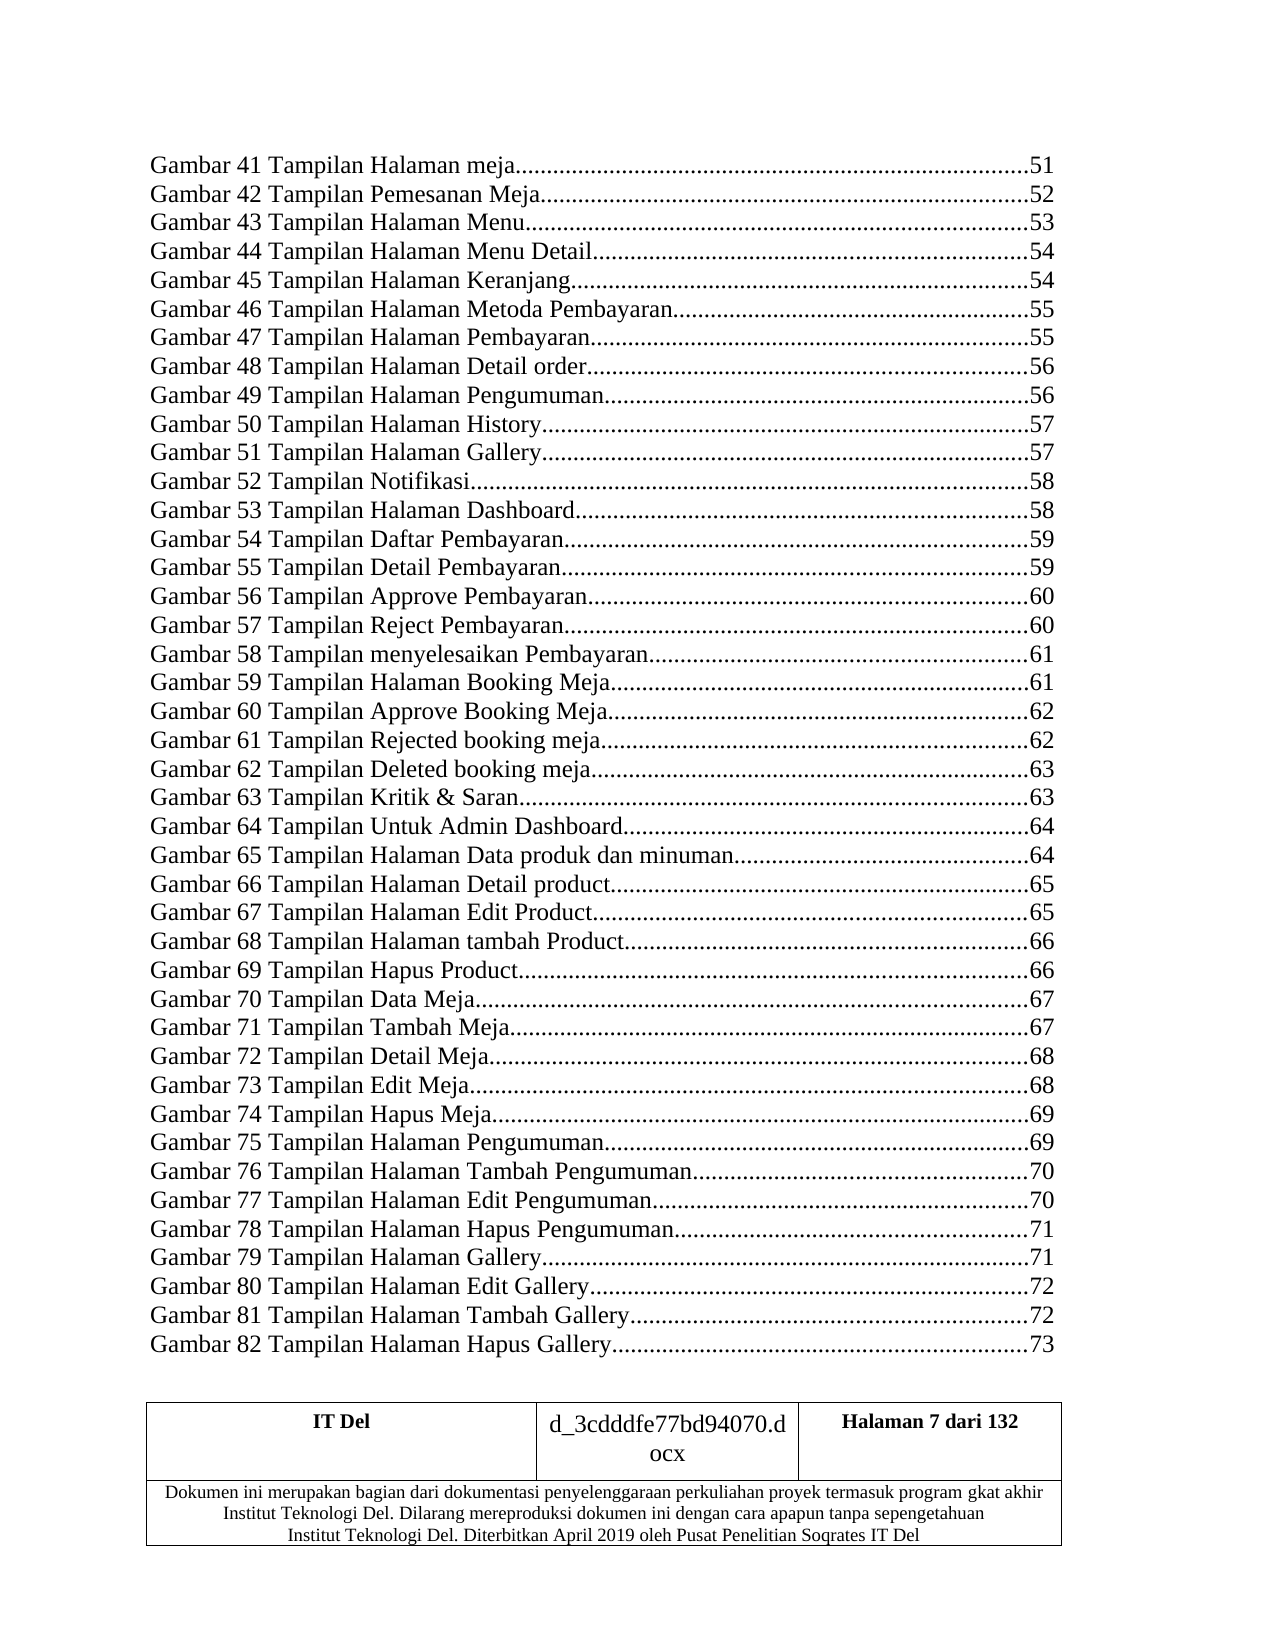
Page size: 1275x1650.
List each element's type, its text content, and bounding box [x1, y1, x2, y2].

text Gambar 56 Tampilan Approve Pembayaran 60 [150, 581, 1125, 610]
text Gambar 44 Tampilan Halaman Menu Detail 54 [150, 236, 1125, 265]
text Gambar 64 Tampilan Untuk Admin Dashboard 64 [150, 811, 1125, 840]
text Gambar 50 Tampilan Halaman History 57 [150, 409, 1125, 437]
text Gambar 53 Tampilan Halaman Dashboard 58 [150, 495, 1125, 524]
text Gambar 63 Tampilan Kritik & Saran 63 [150, 782, 1125, 811]
text Gambar 81 Tampilan Halaman Tambah Gallery 72 [150, 1300, 1125, 1329]
text Gambar 59 Tampilan Halaman Booking Meja 61 [150, 667, 1125, 696]
text Gambar 82 Tampilan Halaman Hapus Gallery 73 [150, 1329, 1125, 1357]
text Gambar 66 Tampilan Halaman Detail product 65 [150, 869, 1125, 897]
text Gambar 62 Tampilan Deleted booking meja 63 [150, 754, 1125, 782]
text Gambar 46 Tampilan Halaman Metoda Pembayaran 55 [150, 294, 1125, 322]
text Gambar 70 Tampilan Data Meja 67 [150, 984, 1125, 1012]
text Gambar 42 Tampilan Pemesanan Meja 52 [150, 179, 1125, 207]
text Gambar 74 Tampilan Hapus Meja 69 [150, 1099, 1125, 1127]
text Gambar 43 Tampilan Halaman Menu 53 [150, 207, 1125, 236]
text Gambar 55 Tampilan Detail Pembayaran 59 [150, 552, 1125, 581]
text Gambar 76 Tampilan Halaman Tambah Pengumuman 70 [150, 1156, 1125, 1185]
text Gambar 47 Tampilan Halaman Pembayaran 55 [150, 322, 1125, 351]
text Gambar 48 Tampilan Halaman Detail order 56 [150, 351, 1125, 380]
text Gambar 78 Tampilan Halaman Hapus Pengumuman 71 [150, 1214, 1125, 1242]
text Gambar 79 Tampilan Halaman Gallery 71 [150, 1242, 1125, 1271]
text Gambar 75 Tampilan Halaman Pengumuman 69 [150, 1127, 1125, 1156]
text Gambar 60 Tampilan Approve Booking Meja 62 [150, 696, 1125, 725]
text Gambar 49 Tampilan Halaman Pengumuman 56 [150, 380, 1125, 409]
text Gambar 73 Tampilan Edit Meja 68 [150, 1070, 1125, 1099]
text Gambar 45 Tampilan Halaman Keranjang 54 [150, 265, 1125, 294]
text Gambar 54 Tampilan Daftar Pembayaran 59 [150, 524, 1125, 552]
text Gambar 77 Tampilan Halaman Edit Pengumuman 70 [150, 1185, 1125, 1214]
text Gambar 68 Tampilan Halaman tambah Product 66 [150, 926, 1125, 955]
text Gambar 41 Tampilan Halaman meja 51 [150, 150, 1125, 179]
text Gambar 52 Tampilan Notifikasi 58 [150, 466, 1125, 495]
text Gambar 80 Tampilan Halaman Edit Gallery 72 [150, 1271, 1125, 1300]
text Gambar 71 Tampilan Tambah Meja 67 [150, 1012, 1125, 1041]
text Gambar 58 Tampilan menyelesaikan Pembayaran 61 [150, 639, 1125, 667]
text Gambar 51 Tampilan Halaman Gallery 57 [150, 437, 1125, 466]
text Gambar 65 Tampilan Halaman Data produk dan minuman 64 [150, 840, 1125, 869]
text Gambar 72 Tampilan Detail Meja 68 [150, 1041, 1125, 1070]
text Gambar 61 Tampilan Rejected booking meja 62 [150, 725, 1125, 754]
text Gambar 67 Tampilan Halaman Edit Product 65 [150, 897, 1125, 926]
text Gambar 69 Tampilan Hapus Product 66 [150, 955, 1125, 984]
text Gambar 57 Tampilan Reject Pembayaran 60 [150, 610, 1125, 639]
